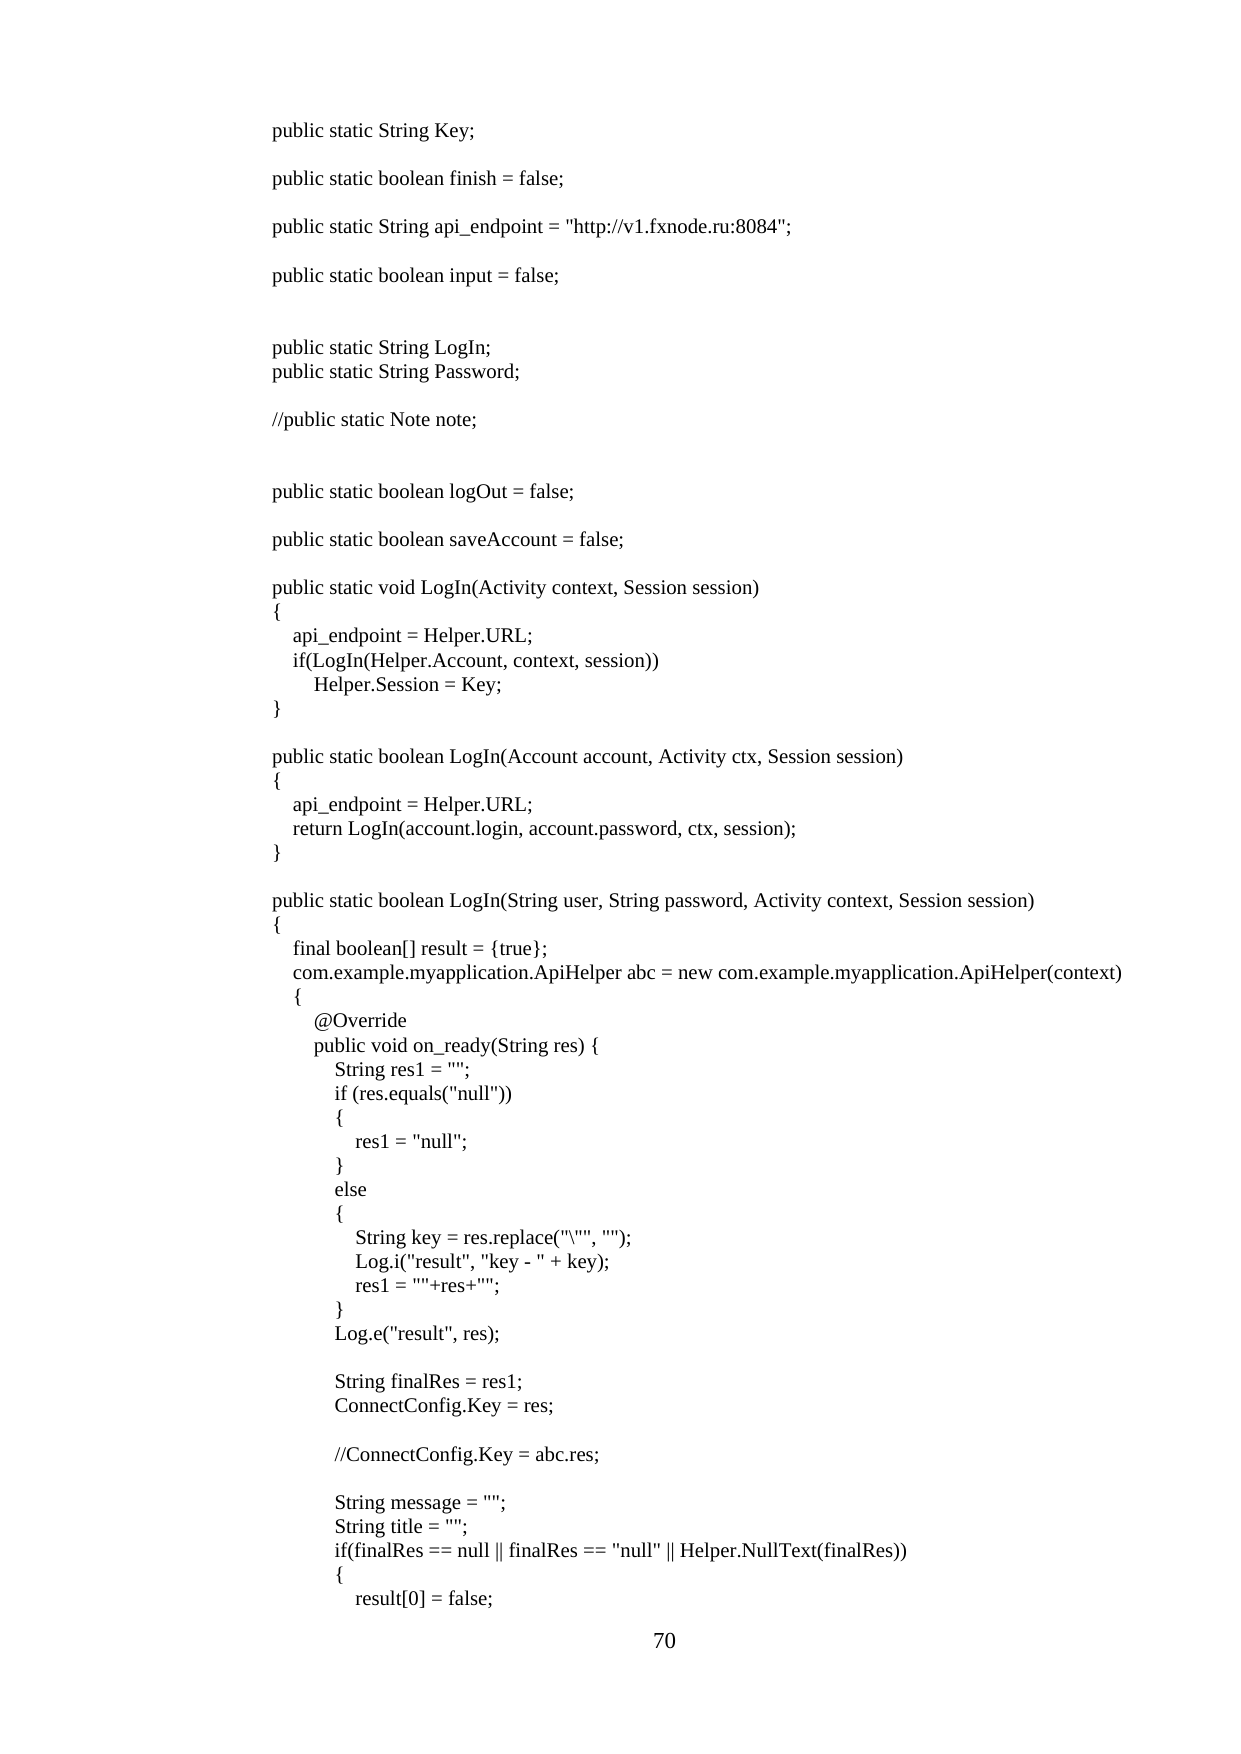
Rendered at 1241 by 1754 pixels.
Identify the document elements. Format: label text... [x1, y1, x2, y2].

text final boolean[] result = {true}; [177, 936, 1152, 960]
text public static boolean saveAccount = false; [177, 527, 1152, 551]
text String message = ""; [177, 1490, 1152, 1514]
text res1 = "null"; [177, 1129, 1152, 1153]
text res1 = ""+res+""; [177, 1273, 1152, 1297]
text if(LogIn(Helper.Account, context, session)) [177, 647, 1152, 672]
text //public static Note note; [177, 407, 1152, 431]
text public static void LogIn(Activity context, Session session) [177, 575, 1152, 599]
text String title = ""; [177, 1514, 1152, 1538]
text else [177, 1177, 1152, 1201]
text public static boolean LogIn(String user, String password, Activity context, Session session) [177, 888, 1152, 912]
text public static boolean LogIn(Account account, Activity ctx, Session session) [177, 744, 1152, 768]
text String key = res.replace("\"", ""); [177, 1225, 1152, 1249]
text return LogIn(account.login, account.password, ctx, session); [177, 816, 1152, 840]
text result[0] = false; [177, 1586, 1152, 1610]
text public static String Key; [177, 118, 1152, 142]
text } [177, 840, 1152, 864]
text @Override [177, 1008, 1152, 1032]
text public void on_ready(String res) { [177, 1032, 1152, 1057]
text Log.i("result", "key - " + key); [177, 1249, 1152, 1273]
text } [177, 1297, 1152, 1321]
text Log.e("result", res); [177, 1321, 1152, 1345]
text //ConnectConfig.Key = abc.res; [177, 1442, 1152, 1466]
text public static boolean input = false; [177, 262, 1152, 287]
text { [177, 1201, 1152, 1225]
text { [177, 768, 1152, 792]
text public static boolean finish = false; [177, 166, 1152, 190]
text if(finalRes == null || finalRes == "null" || Helper.NullText(finalRes)) [177, 1538, 1152, 1562]
text api_endpoint = Helper.URL; [177, 623, 1152, 647]
text public static String Password; [177, 359, 1152, 383]
text { [177, 912, 1152, 936]
text { [177, 984, 1152, 1008]
text api_endpoint = Helper.URL; [177, 792, 1152, 816]
text String res1 = ""; [177, 1057, 1152, 1081]
text } [177, 696, 1152, 720]
text Helper.Session = Key; [177, 672, 1152, 696]
text String finalRes = res1; [177, 1369, 1152, 1393]
text ConnectConfig.Key = res; [177, 1393, 1152, 1417]
text { [177, 1105, 1152, 1129]
text if (res.equals("null")) [177, 1081, 1152, 1105]
text } [177, 1153, 1152, 1177]
text public static boolean logOut = false; [177, 479, 1152, 503]
text com.example.myapplication.ApiHelper abc = new com.example.myapplication.ApiHelper(context) [177, 960, 1152, 984]
text public static String api_endpoint = "http://v1.fxnode.ru:8084"; [177, 214, 1152, 238]
text { [177, 599, 1152, 623]
text public static String LogIn; [177, 335, 1152, 359]
text { [177, 1562, 1152, 1586]
